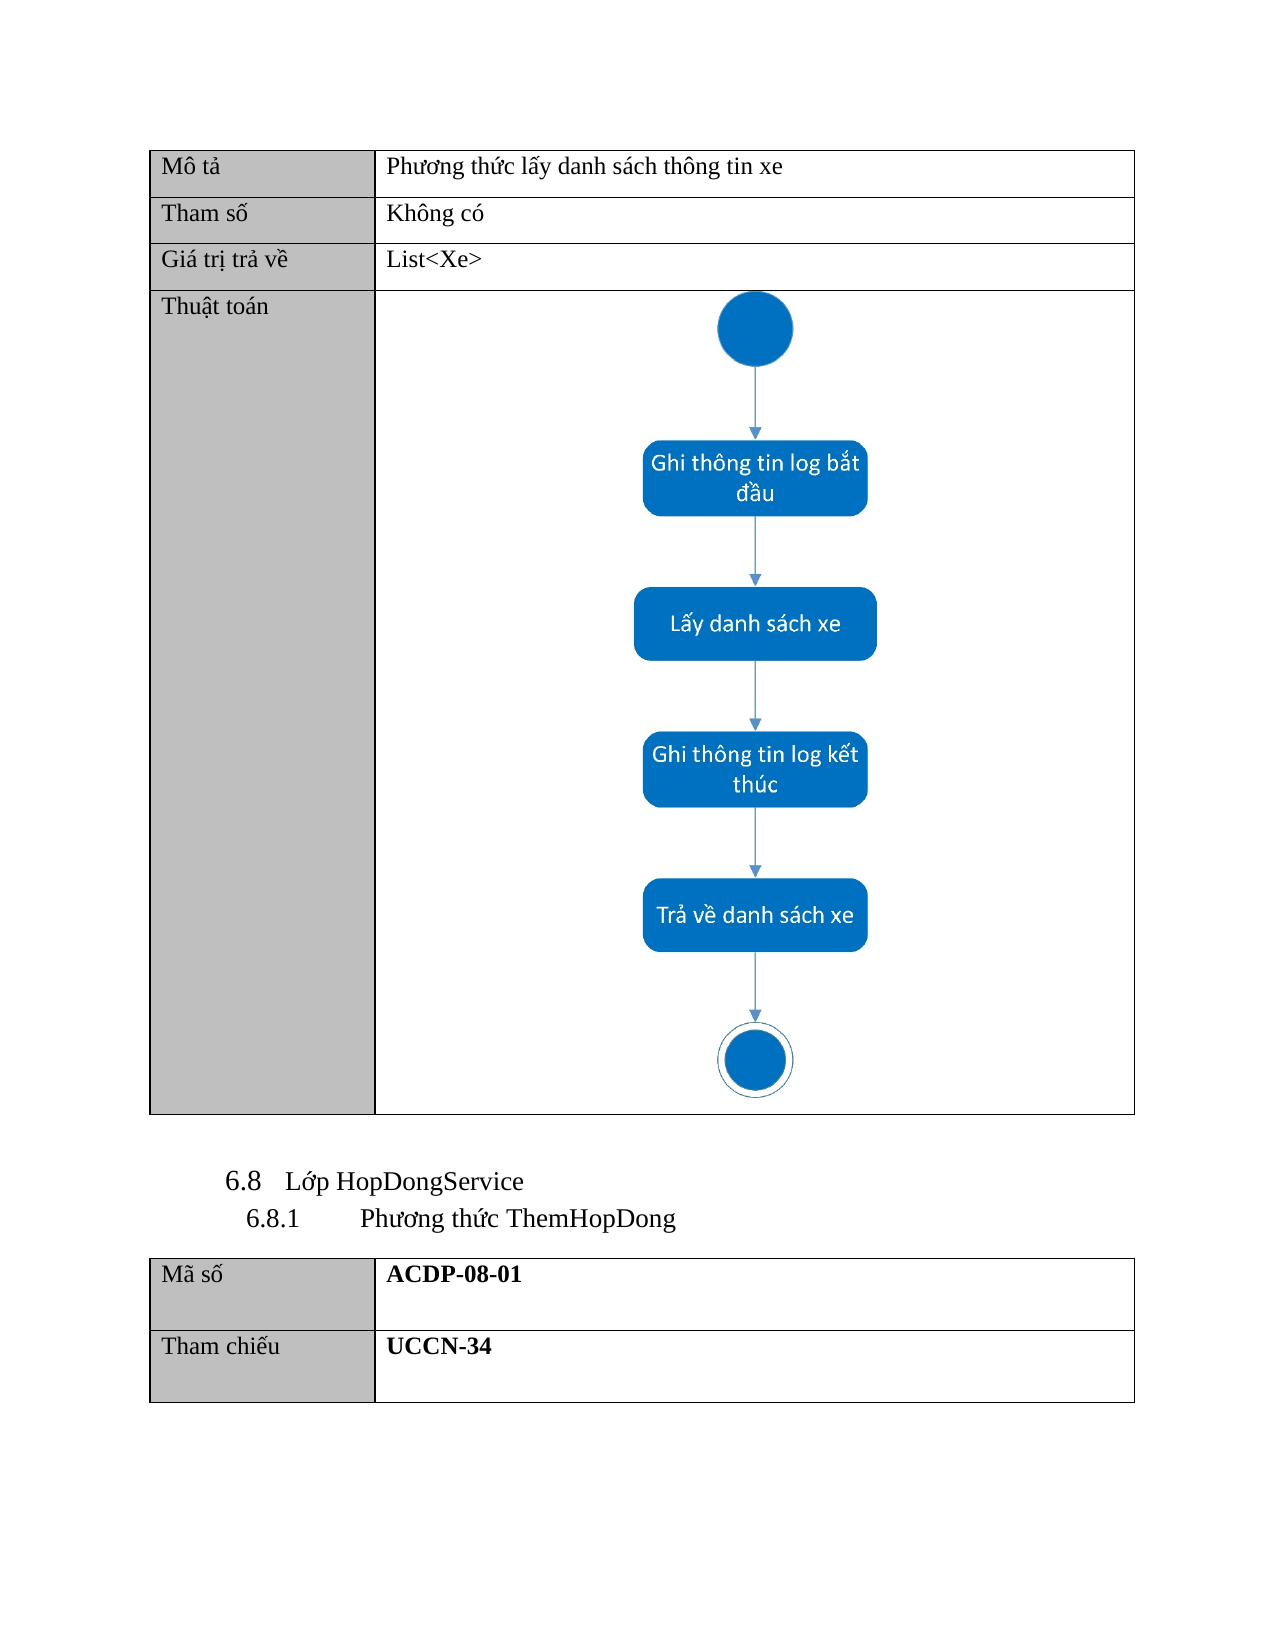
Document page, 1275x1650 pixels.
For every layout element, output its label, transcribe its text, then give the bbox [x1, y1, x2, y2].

text Lớp HopDongService [225, 1163, 1125, 1197]
table_cell [376, 291, 1134, 1114]
table_cell Phương thức lấy danh sách thông tin xe [376, 151, 1134, 197]
table_header Mã số [151, 1259, 374, 1330]
table_cell List<Xe> [376, 244, 1134, 290]
table_cell Tham số [151, 198, 374, 243]
table_cell UCCN-34 [376, 1331, 1134, 1402]
table_cell Không có [376, 198, 1134, 243]
table_cell Giá trị trả về [151, 244, 374, 290]
table_cell Tham chiếu [151, 1331, 374, 1402]
picture [632, 291, 878, 1098]
list Phương thức ThemHopDong [300, 1202, 1125, 1233]
table_cell Mô tả [151, 151, 374, 197]
table_header ACDP-08-01 [376, 1259, 1134, 1330]
table_cell Thuật toán [151, 291, 374, 1114]
